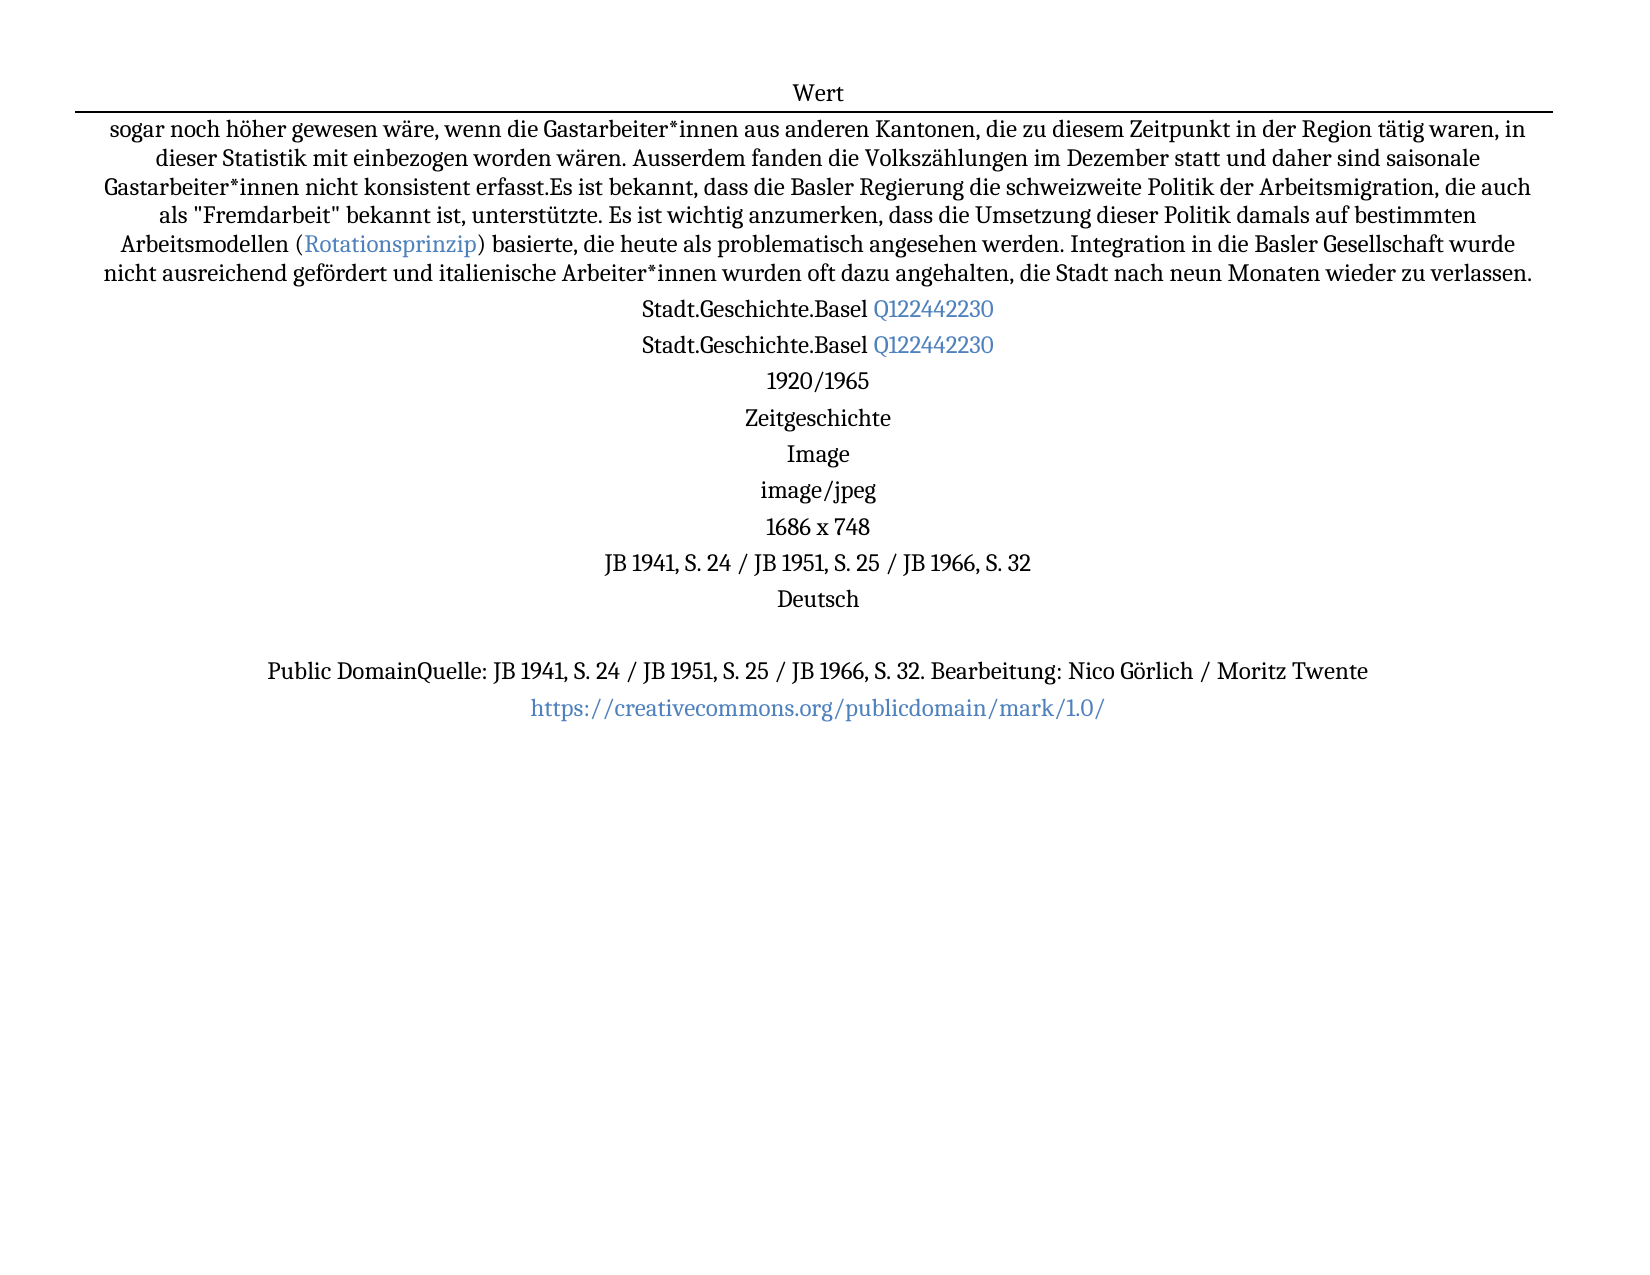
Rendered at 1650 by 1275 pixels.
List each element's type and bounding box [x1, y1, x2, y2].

table_header [64, 75, 1564, 726]
